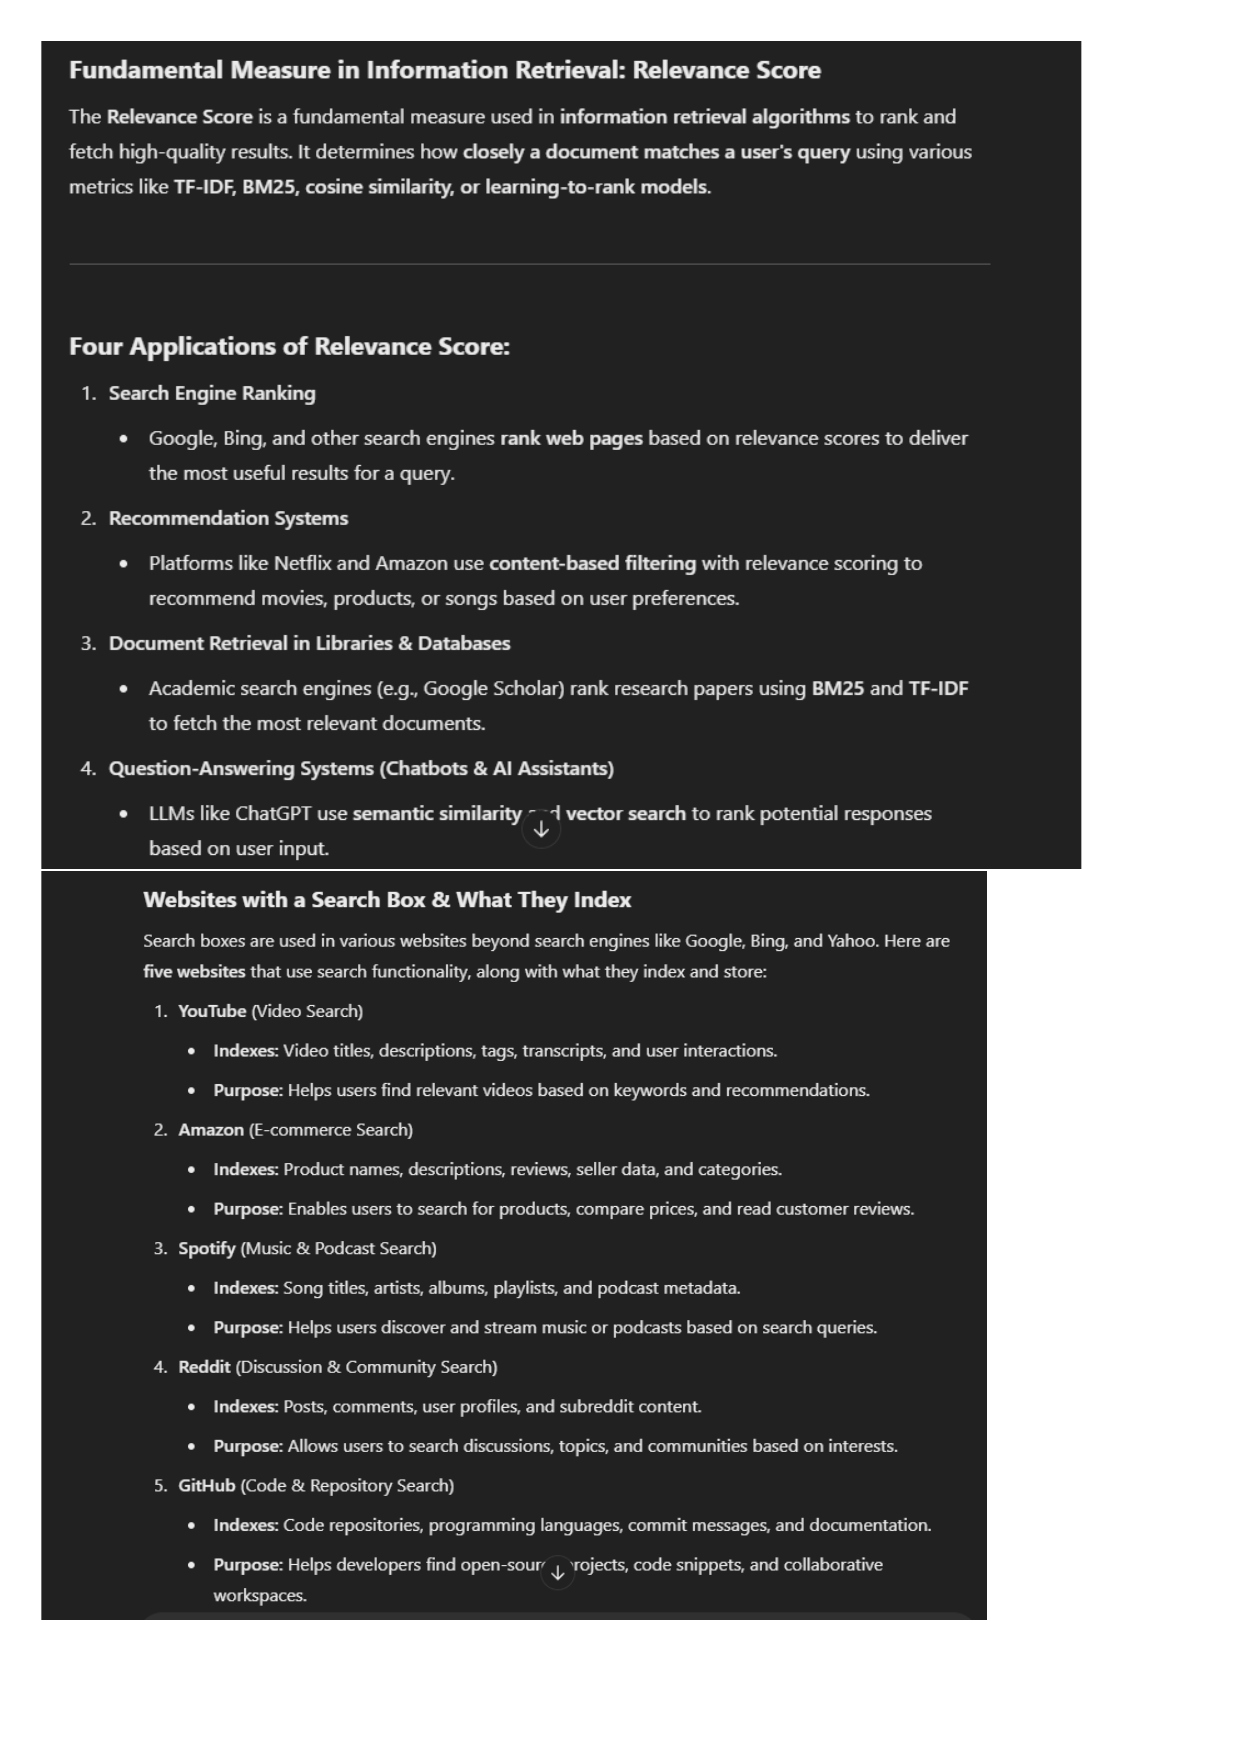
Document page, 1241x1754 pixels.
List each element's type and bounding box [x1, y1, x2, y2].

picture [41, 871, 987, 1620]
picture [41, 41, 1082, 869]
